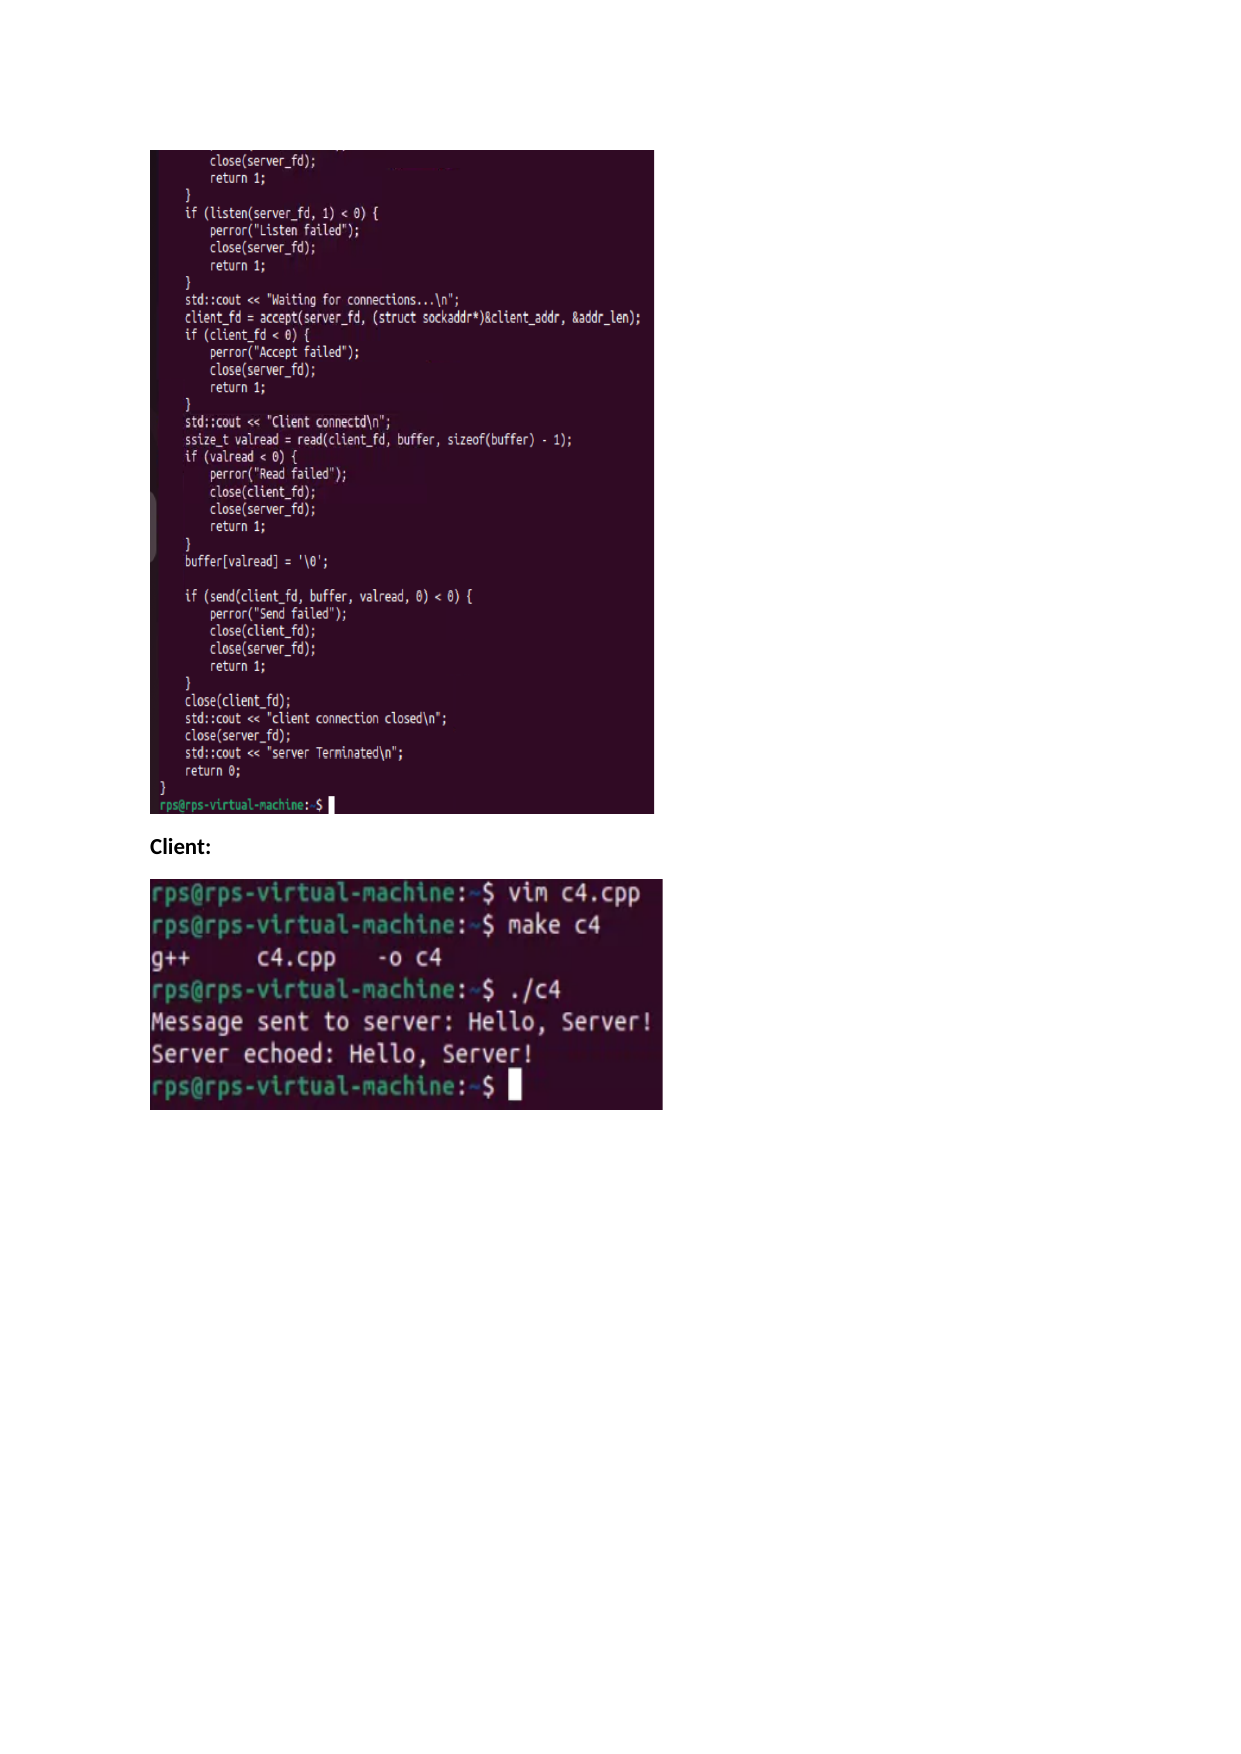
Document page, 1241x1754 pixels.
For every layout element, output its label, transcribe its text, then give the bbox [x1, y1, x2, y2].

picture [150, 879, 663, 1110]
picture [150, 150, 655, 814]
text Client: [150, 832, 1090, 860]
